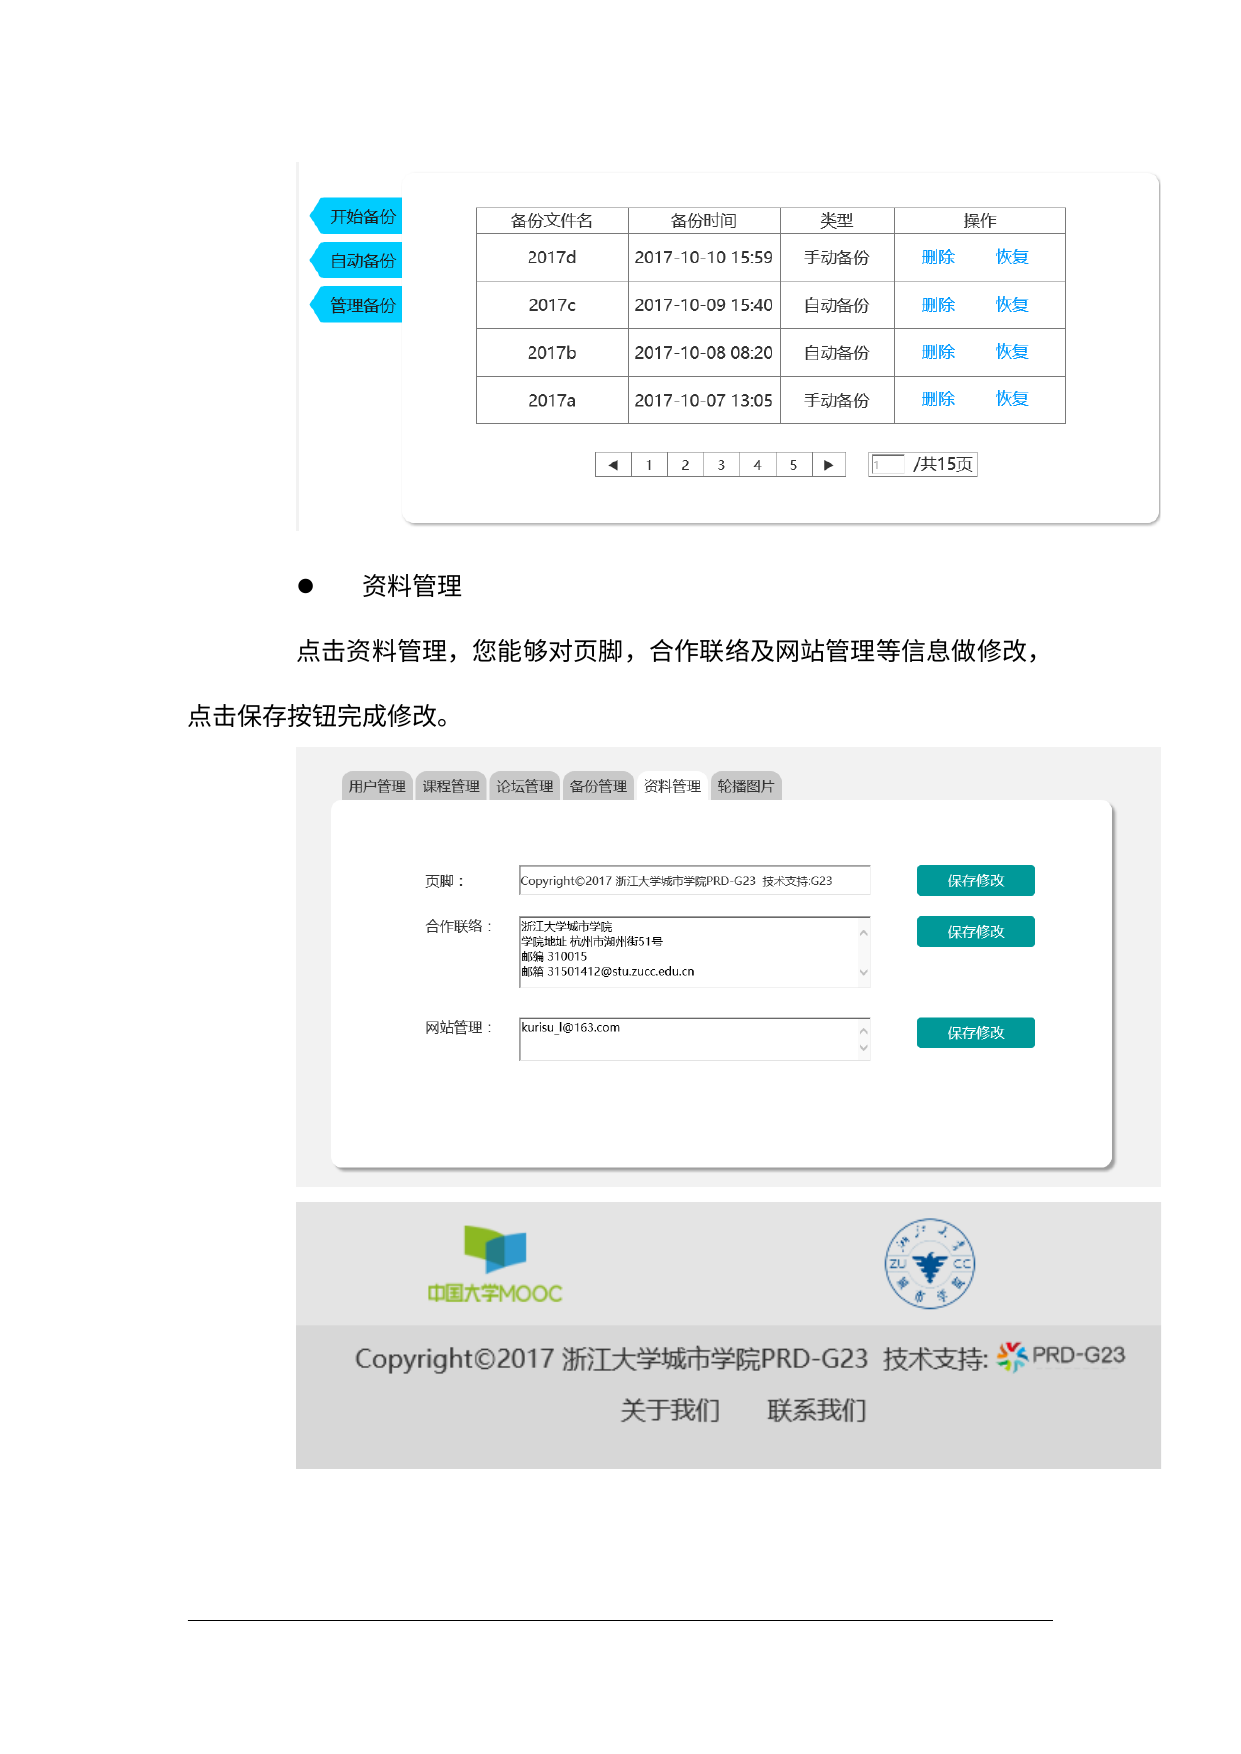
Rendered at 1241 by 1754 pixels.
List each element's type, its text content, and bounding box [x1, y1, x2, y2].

subtitle 资料管理 [187, 552, 1053, 617]
picture [296, 162, 1161, 531]
text 点击资料管理，您能够对页脚，合作联络及网站管理等信息做修改，点击保存按钮完成修改。 [187, 617, 1053, 747]
picture [296, 747, 1161, 1187]
picture [296, 1202, 1162, 1469]
